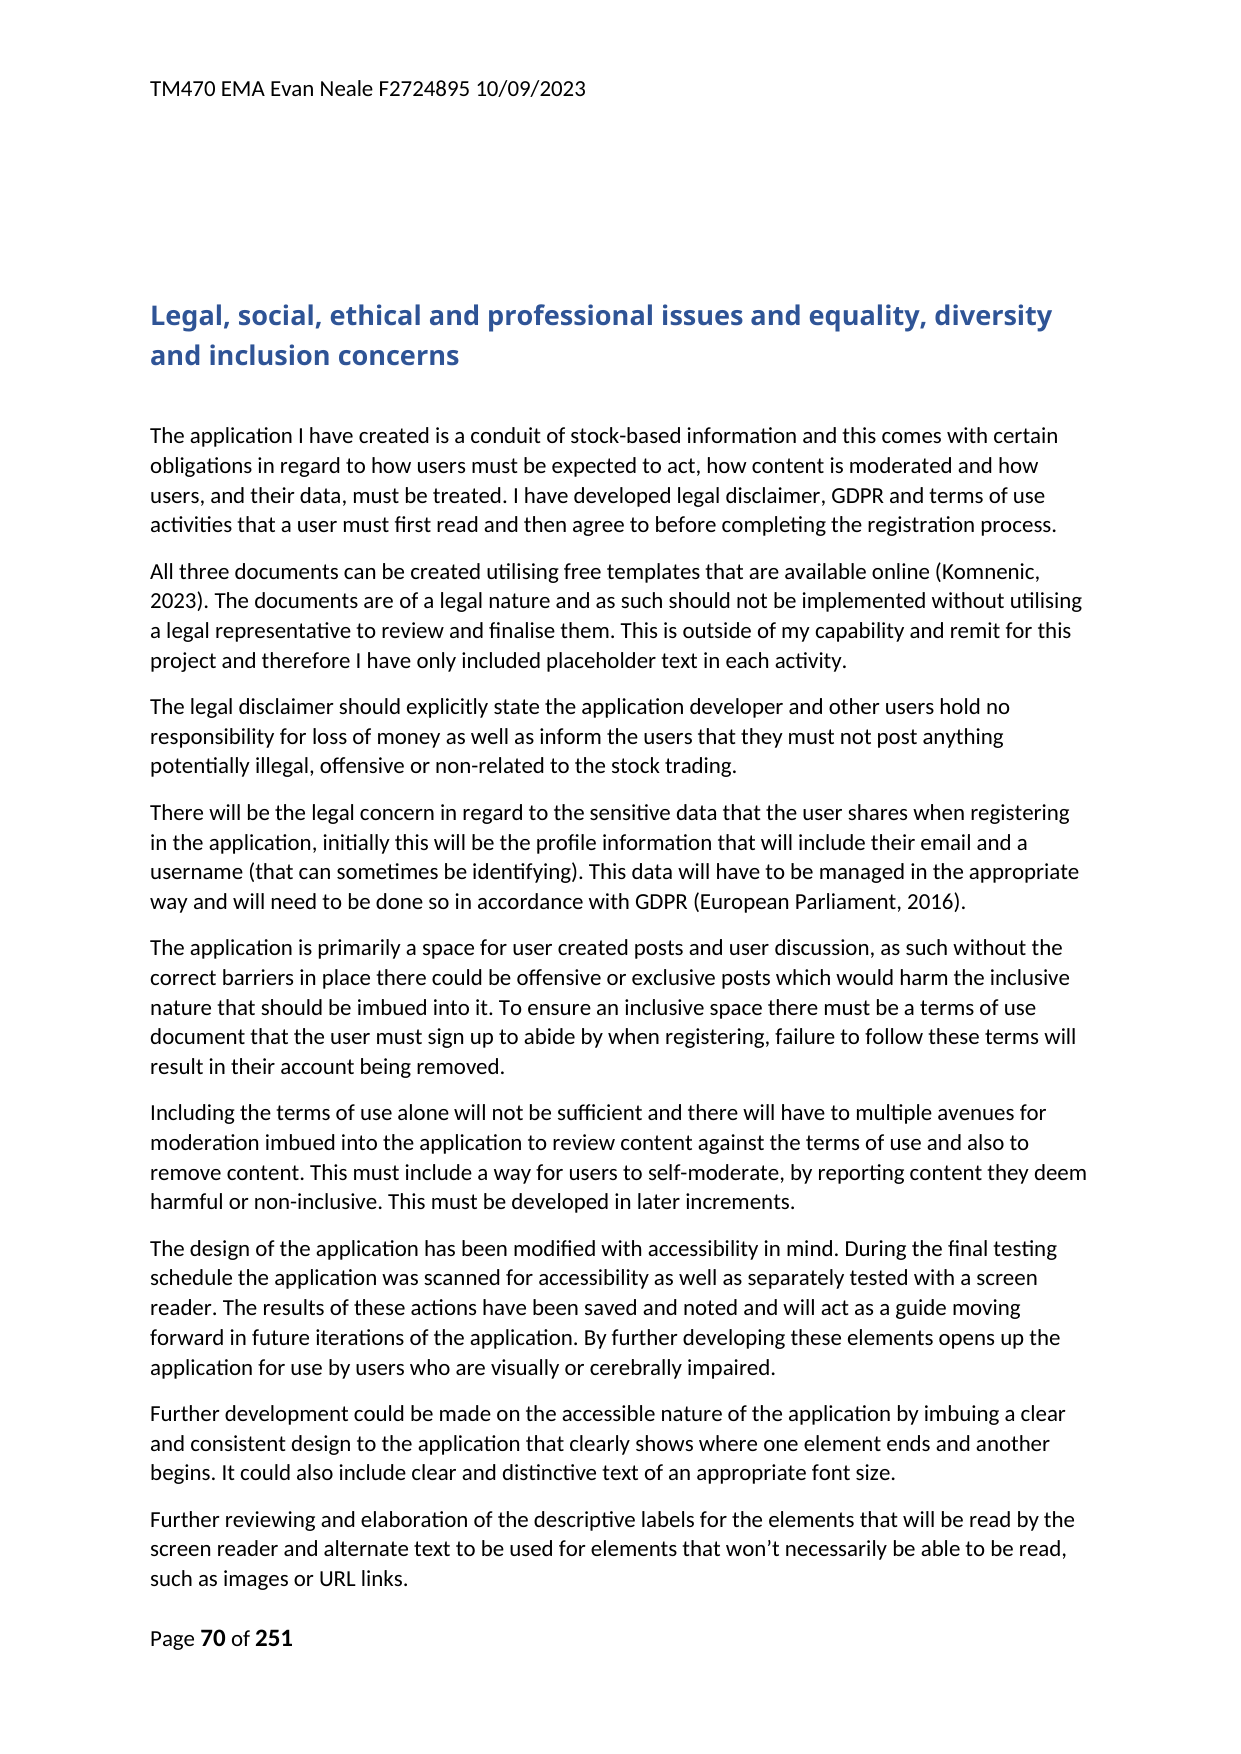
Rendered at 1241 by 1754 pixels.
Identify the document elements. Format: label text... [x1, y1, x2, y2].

text Further reviewing and elaboration of the descriptive labels for the elements that will be read by the screen reader and alternate text to be used for elements that won’t necessarily be able to be read, such as images or URL links. [150, 1505, 1090, 1592]
text The application I have created is a conduit of stock-based information and this comes with certain obligations in regard to how users must be expected to act, how content is moderated and how users, and their data, must be treated. I have developed legal disclaimer, GDPR and terms of use activities that a user must first read and then agree to before completing the registration process. [150, 421, 1090, 538]
text The application is primarily a space for user created posts and user discussion, as such without the correct barriers in place there could be offensive or exclusive posts which would harm the inclusive nature that should be imbued into it. To ensure an inclusive space there must be a terms of use document that the user must sign up to abide by when registering, failure to follow these terms will result in their account being removed. [150, 933, 1090, 1080]
text The design of the application has been modified with accessibility in mind. During the final testing schedule the application was scanned for accessibility as well as separately tested with a screen reader. The results of these actions have been saved and noted and will act as a guide moving forward in future iterations of the application. By further developing these elements opens up the application for use by users who are visually or cerebrally impaired. [150, 1234, 1090, 1381]
text Further development could be made on the accessible nature of the application by imbuing a clear and consistent design to the application that clearly shows where one element ends and another begins. It could also include clear and distinctive text of an appropriate font size. [150, 1399, 1090, 1486]
text There will be the legal concern in regard to the sensitive data that the user shares when registering in the application, initially this will be the profile information that will include their email and a username (that can sometimes be identifying). This data will have to be managed in the appropriate way and will need to be done so in accordance with GDPR (European Parliament, 2016). [150, 798, 1090, 915]
subtitle Legal, social, ethical and professional issues and equality, diversity and inclusion concerns [150, 297, 1090, 373]
text The legal disclaimer should explicitly state the application developer and other users hold no responsibility for loss of money as well as inform the users that they must not post anything potentially illegal, offensive or non-related to the stock trading. [150, 692, 1090, 779]
text All three documents can be created utilising free templates that are available online (Komnenic, 2023). The documents are of a legal nature and as such should not be implemented without utilising a legal representative to review and finalise them. This is outside of my capability and remit for this project and therefore I have only included placeholder text in each activity. [150, 557, 1090, 674]
text Including the terms of use alone will not be sufficient and there will have to multiple avenues for moderation imbued into the application to review content against the terms of use and also to remove content. This must include a way for users to self-moderate, by reporting content they deem harmful or non-inclusive. This must be developed in later increments. [150, 1098, 1090, 1216]
